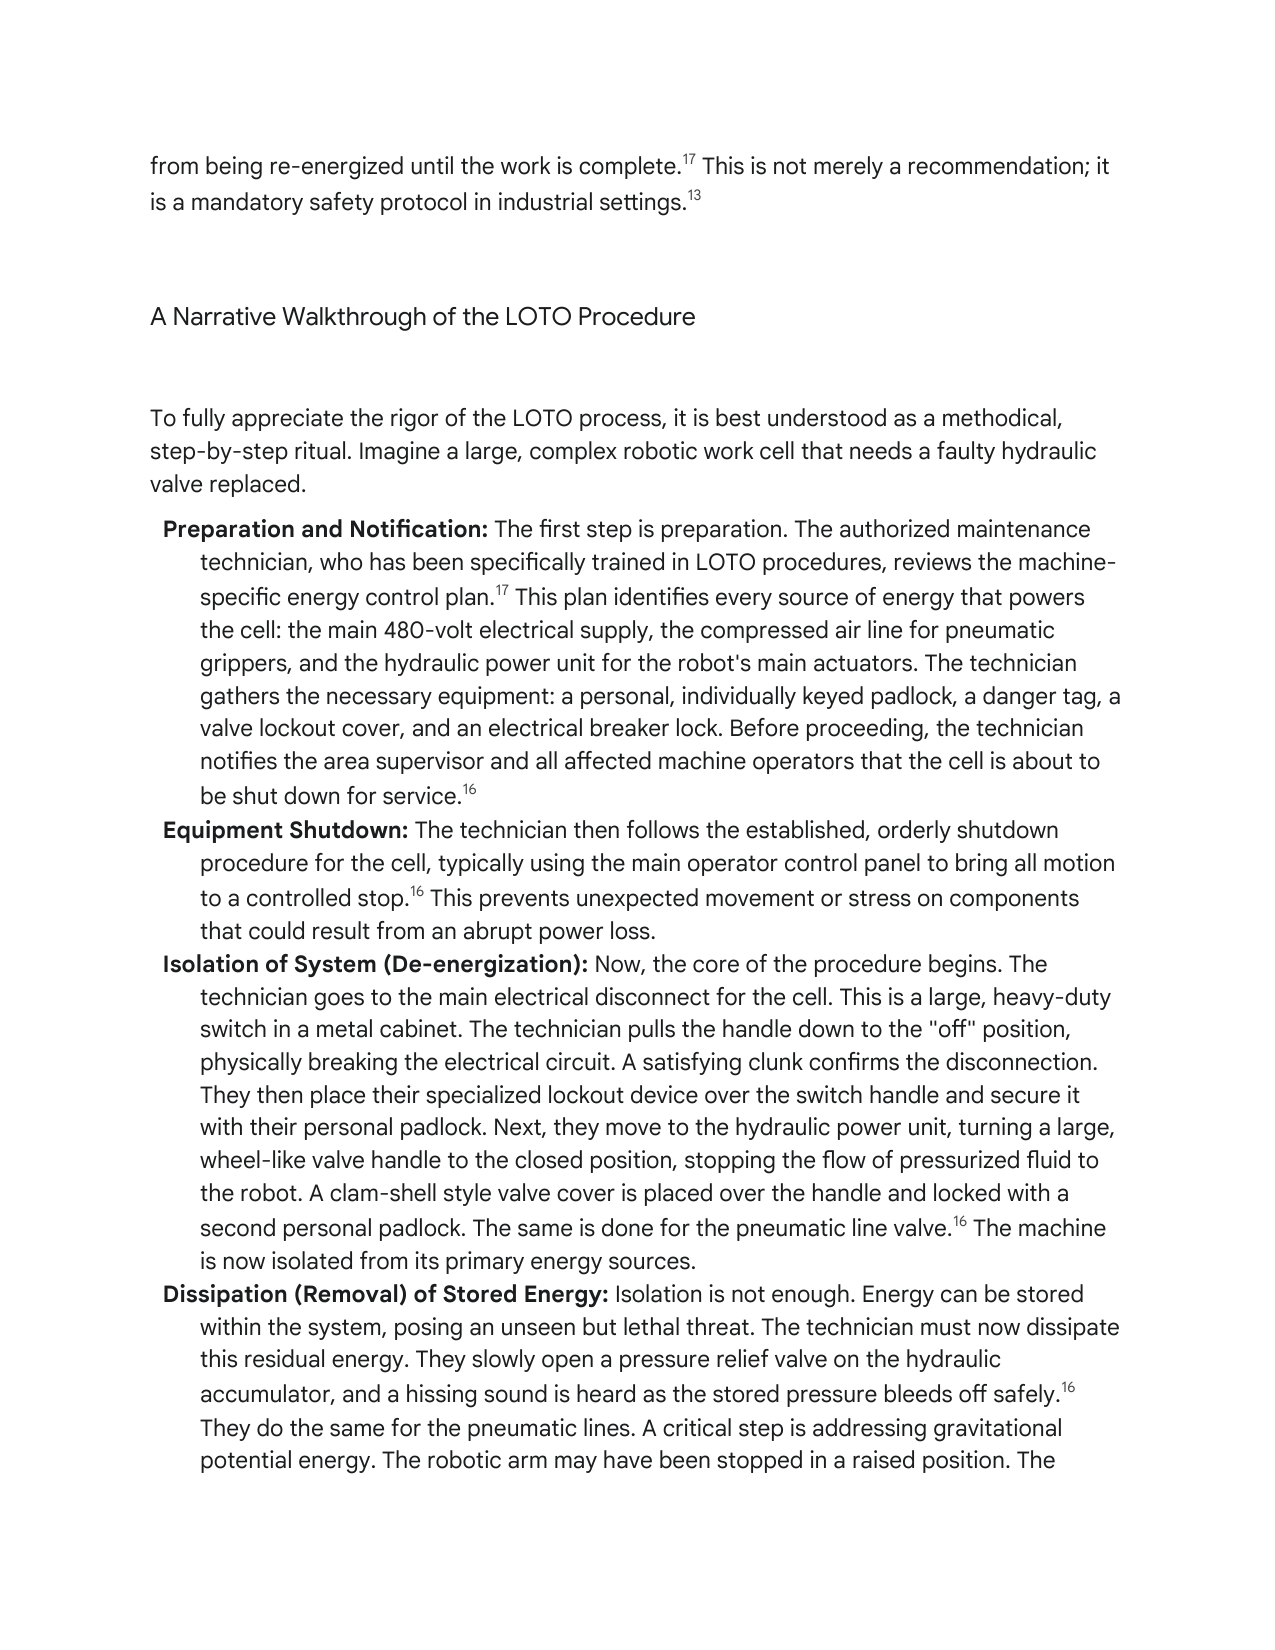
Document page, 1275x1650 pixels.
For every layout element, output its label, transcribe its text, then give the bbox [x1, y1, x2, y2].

text To fully appreciate the rigor of the LOTO process, it is best understood as a methodical, step-by-step ritual. Imagine a large, complex robotic work cell that needs a faulty hydraulic valve replaced. [150, 405, 1125, 499]
list Equipment Shutdown: The technician then follows the established, orderly shutdown procedure for the cell, typically using the main operator control panel to bring all motion to a controlled stop.16 This prevents unexpected movement or stress on components that could result from an abrupt power loss. [162, 816, 1125, 946]
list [162, 1280, 1125, 1475]
list Isolation of System (De-energization): Now, the core of the procedure begins. The technician goes to the main electrical disconnect for the cell. This is a large, heavy-duty switch in a metal cabinet. The technician pulls the handle down to the "off" position, physically breaking the electrical circuit. A satisfying clunk confirms the disconnection. They then place their specialized lockout device over the switch handle and secure it with their personal padlock. Next, they move to the hydraulic power unit, turning a large, wheel-like valve handle to the closed position, stopping the flow of pressurized fluid to the robot. A clam-shell style valve cover is placed over the handle and locked with a second personal padlock. The same is done for the pneumatic line valve.16 The machine is now isolated from its primary energy sources. [162, 950, 1125, 1276]
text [150, 150, 1125, 217]
list Preparation and Notification: The first step is preparation. The authorized maintenance technician, who has been specifically trained in LOTO procedures, reviews the machine-specific energy control plan.17 This plan identifies every source of energy that powers the cell: the main 480-volt electrical supply, the compressed air line for pneumatic grippers, and the hydraulic power unit for the robot's main actuators. The technician gathers the necessary equipment: a personal, individually keyed padlock, a danger tag, a valve lockout cover, and an electrical breaker lock. Before proceeding, the technician notifies the area supervisor and all affected machine operators that the cell is about to be shut down for service.16 [162, 515, 1125, 812]
subtitle A Narrative Walkthrough of the LOTO Procedure [150, 301, 1125, 333]
